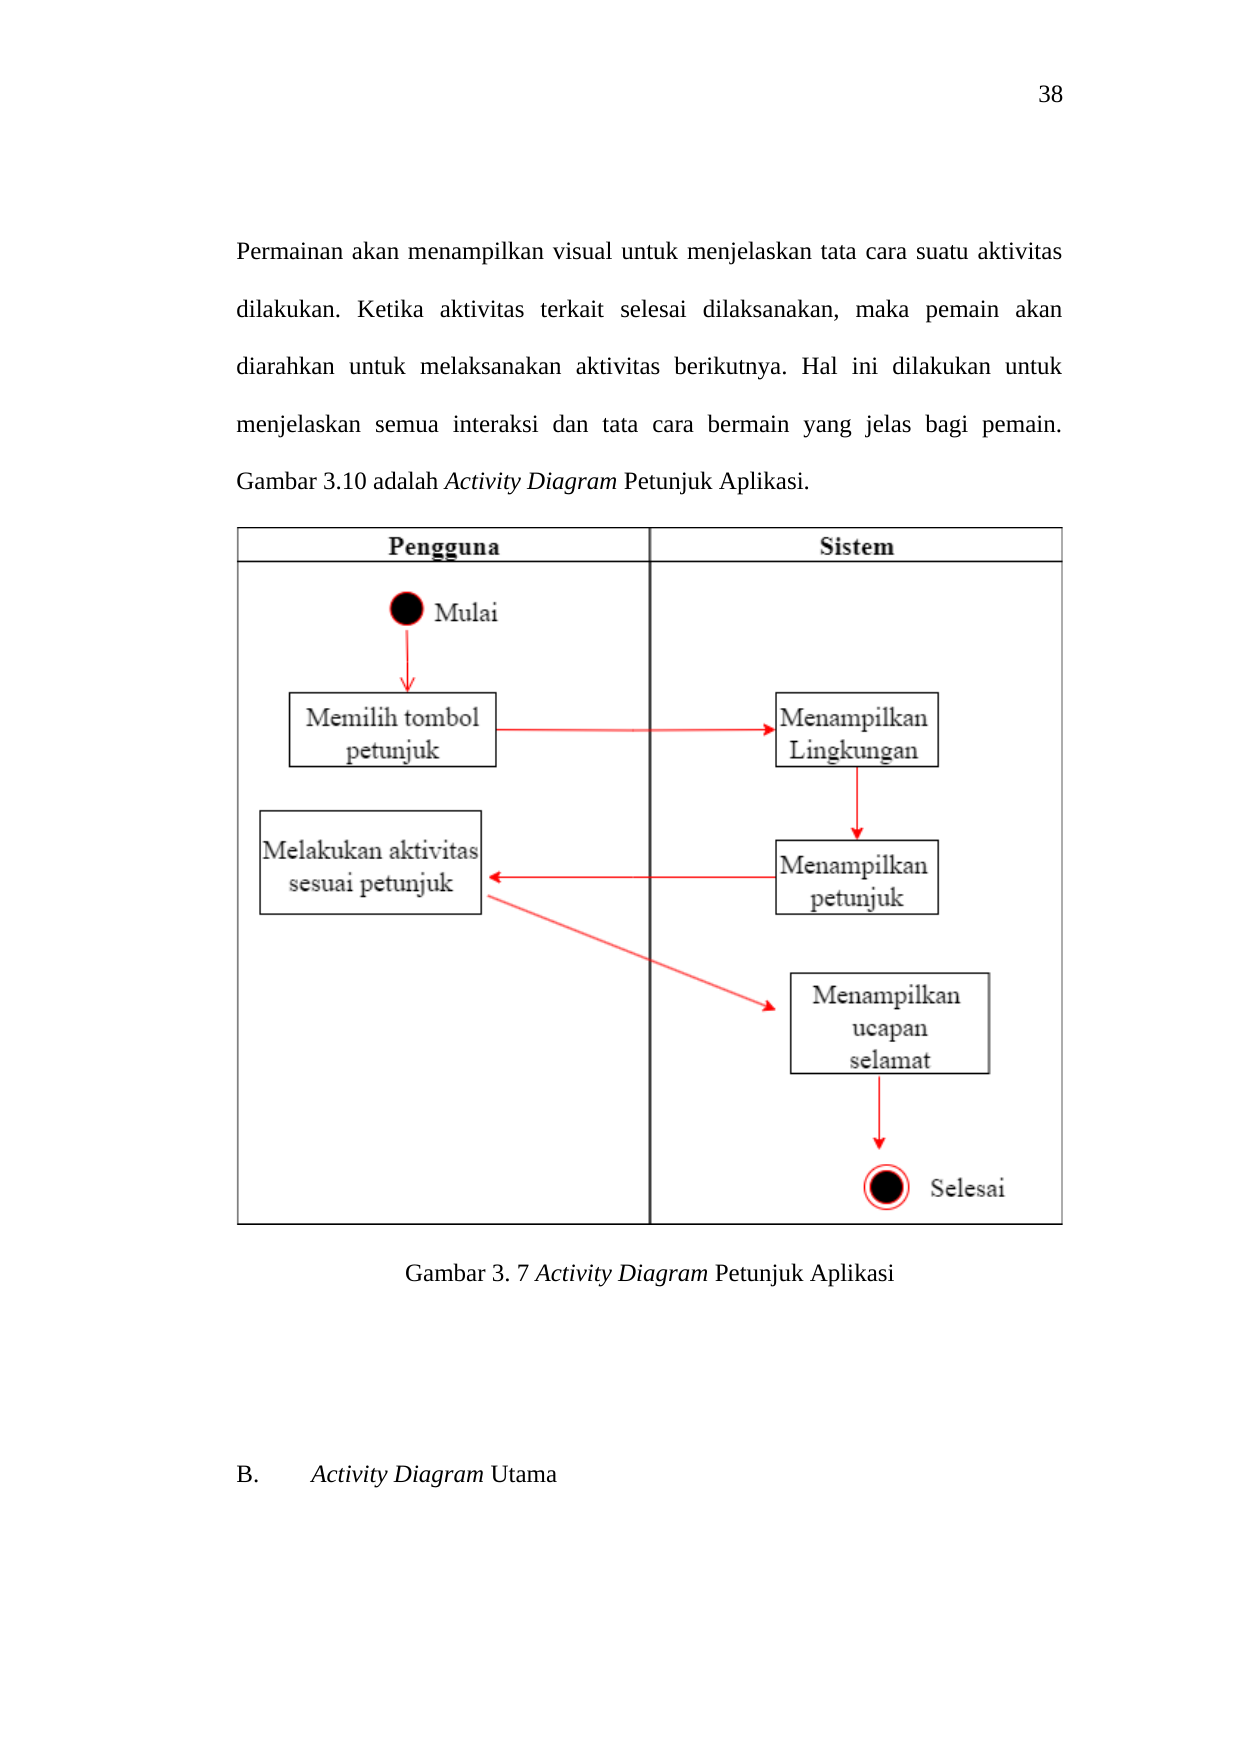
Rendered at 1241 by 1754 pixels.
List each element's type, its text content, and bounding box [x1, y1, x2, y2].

list Activity Diagram Utama [236, 1459, 1063, 1488]
picture [236, 527, 1063, 1225]
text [236, 236, 1063, 495]
